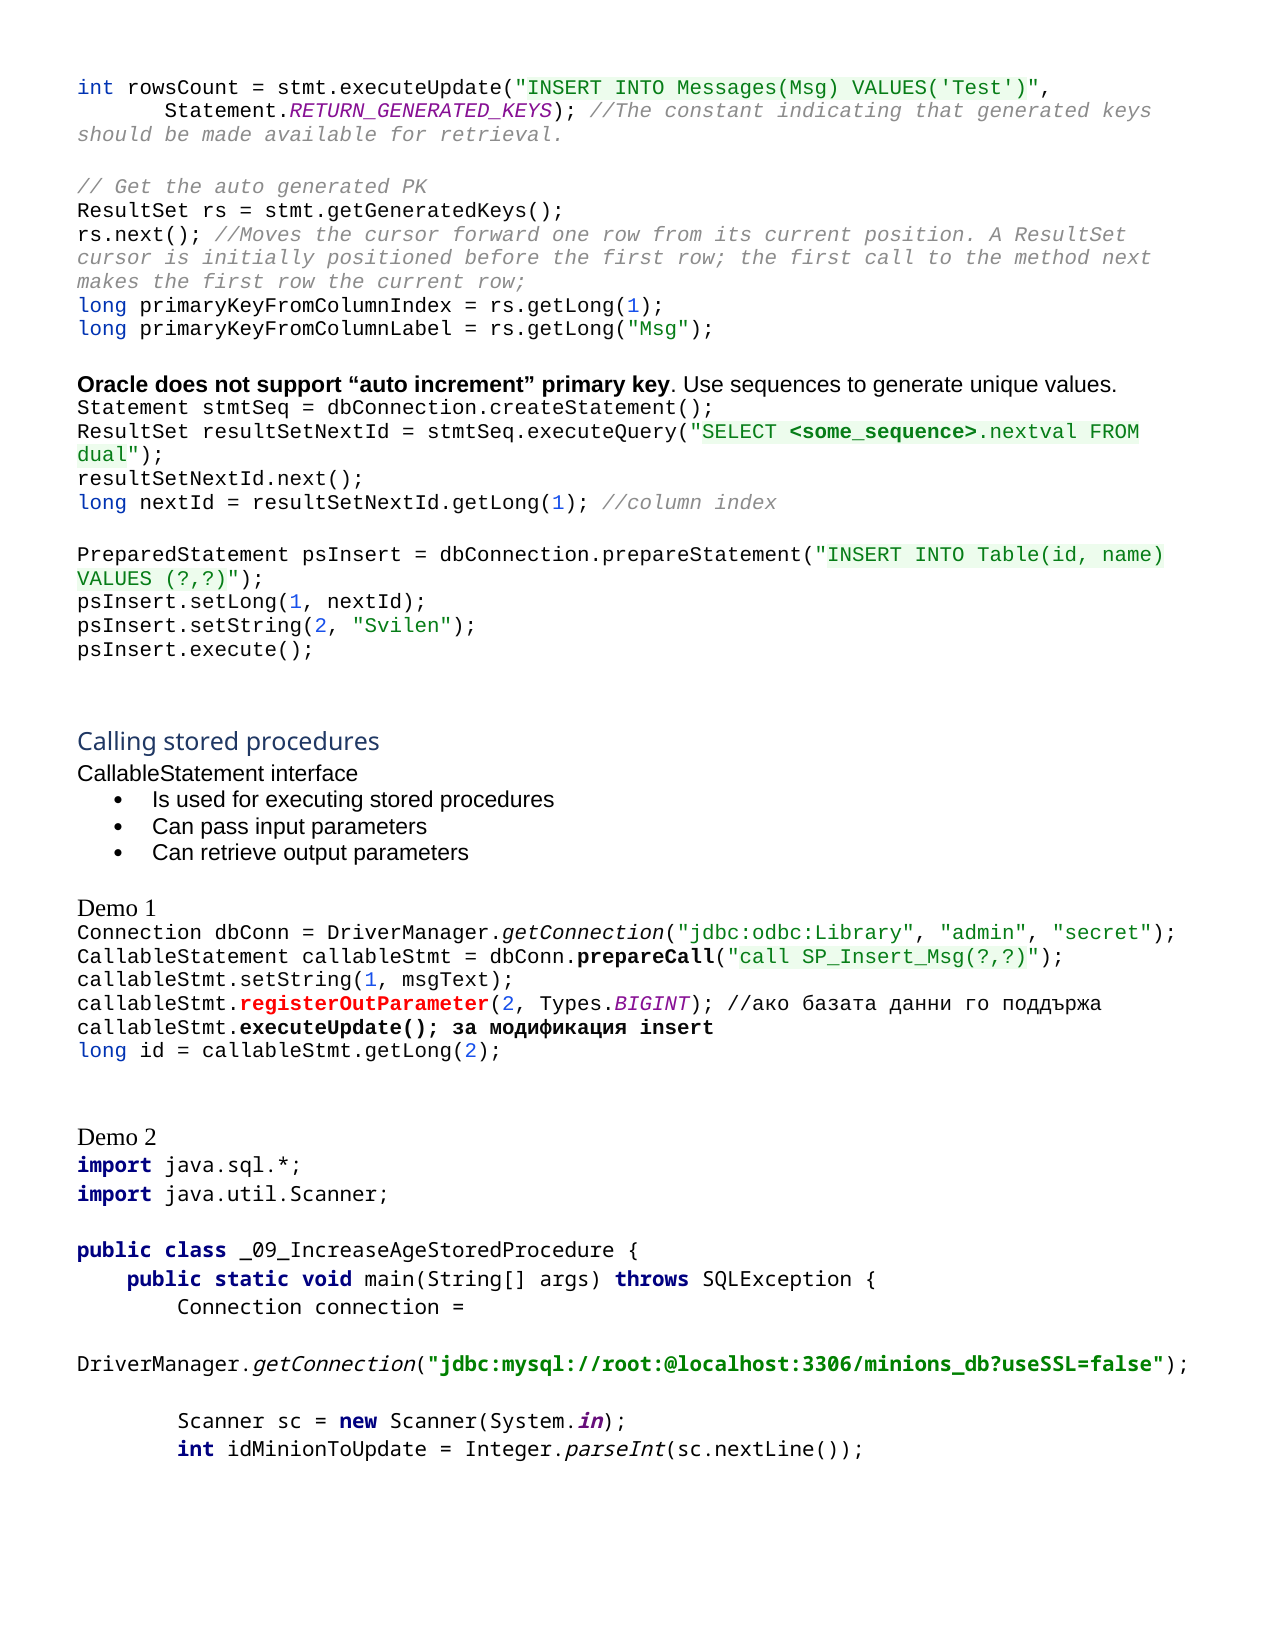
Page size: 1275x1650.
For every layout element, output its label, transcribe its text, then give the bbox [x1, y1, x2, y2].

text callableStmt.registerOutParameter(2, Types.BIGINT); //ако базата данни го поддържа [77, 993, 1198, 1017]
text callableStmt.setString(1, msgText); [77, 969, 1198, 993]
list Can pass input parameters [114, 813, 1198, 839]
subtitle Calling stored procedures [77, 723, 1198, 757]
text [77, 1150, 1198, 1491]
text ResultSet resultSetNextId = stmtSeq.executeQuery("SELECT <some_sequence>.nextval FROM dual"); [77, 421, 1198, 468]
text PreparedStatement psInsert = dbConnection.prepareStatement("INSERT INTO Table(id, name) VALUES (?,?)"); [77, 544, 1198, 591]
text CallableStatement interface [77, 760, 1198, 786]
text long id = callableStmt.getLong(2); [77, 1040, 1198, 1064]
text Statement stmtSeq = dbConnection.createStatement(); [77, 397, 1198, 421]
text long nextId = resultSetNextId.getLong(1); //column index [77, 492, 1198, 515]
text psInsert.setString(2, "Svilen"); [77, 615, 1198, 639]
text ResultSet rs = stmt.getGeneratedKeys(); [77, 200, 1198, 224]
text rs.next(); //Moves the cursor forward one row from its current position. A ResultSet cursor is initially positioned before the first row; the first call to the method next makes the first row the current row; [77, 224, 1198, 295]
text Oracle does not support “auto increment” primary key. Use sequences to generate unique values. [77, 371, 1198, 397]
text Demo 2 [77, 1122, 1198, 1150]
text psInsert.setLong(1, nextId); [77, 591, 1198, 615]
text long primaryKeyFromColumnIndex = rs.getLong(1); [77, 295, 1198, 318]
list Is used for executing stored procedures [114, 786, 1198, 813]
text psInsert.execute(); [77, 639, 1198, 662]
text CallableStatement callableStmt = dbConn.prepareCall("call SP_Insert_Msg(?,?)"); [77, 946, 739, 969]
text int rowsCount = stmt.executeUpdate("INSERT INTO Messages(Msg) VALUES('Test')", [77, 77, 527, 100]
list Can retrieve output parameters [114, 839, 1198, 865]
text // Get the auto generated PK [77, 176, 1198, 200]
text Connection dbConn = DriverManager.getConnection("jdbc:odbc:Library", "admin", "secret"); [77, 922, 1198, 946]
text resultSetNextId.next(); [77, 468, 1198, 492]
text long primaryKeyFromColumnLabel = rs.getLong("Msg"); [77, 318, 1198, 342]
text Statement.RETURN_GENERATED_KEYS); //The constant indicating that generated keys should be made available for retrieval. [77, 100, 1198, 148]
text callableStmt.executeUpdate(); за модификация insert [77, 1017, 1198, 1040]
text Demo 1 [77, 893, 1198, 922]
